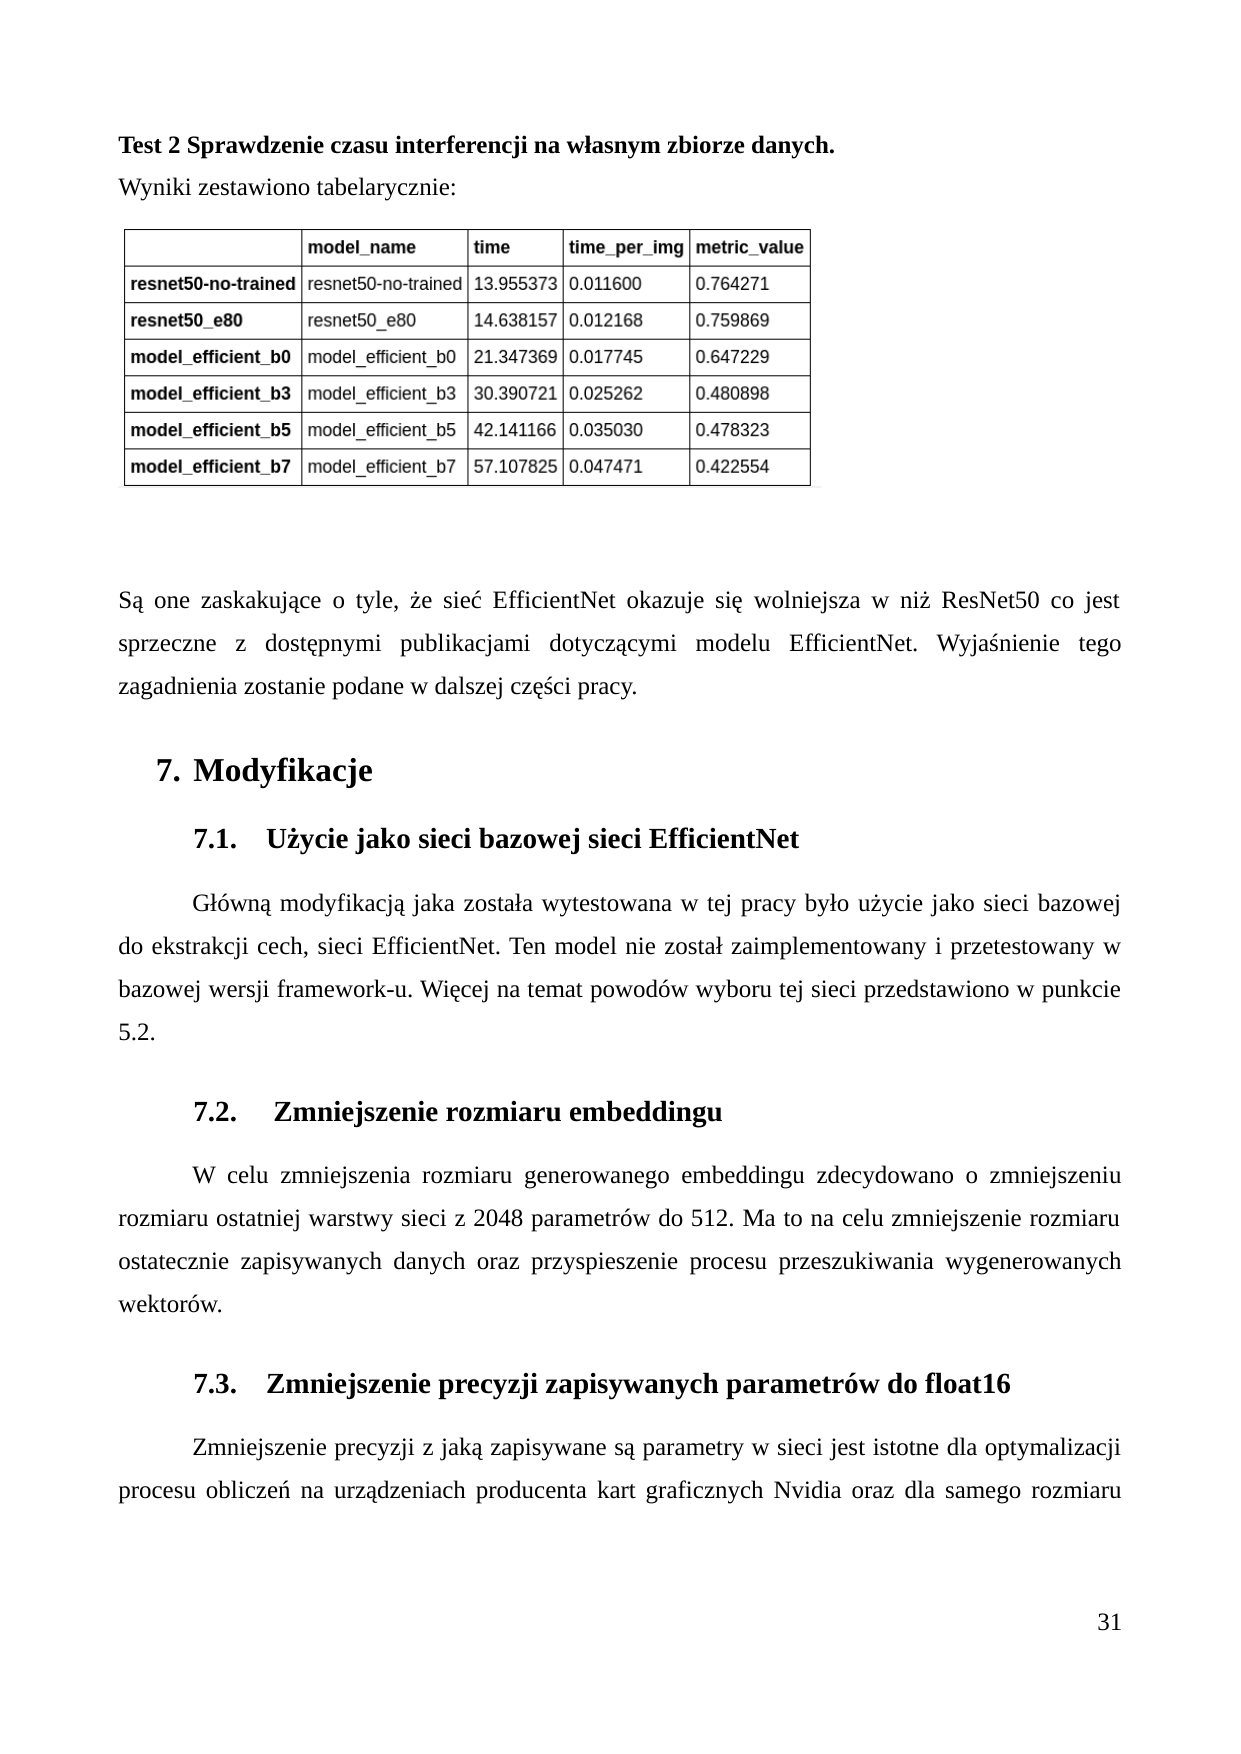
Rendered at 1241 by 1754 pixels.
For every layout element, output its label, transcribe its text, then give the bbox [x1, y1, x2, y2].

picture [118, 226, 822, 488]
text Są one zaskakujące o tyle, że sieć EfficientNet okazuje się wolniejsza w niż ResNet50 co jest sprzeczne z dostępnymi publikacjami dotyczącymi modelu EfficientNet. Wyjaśnienie tego zagadnienia zostanie podane w dalszej części pracy. [118, 585, 1122, 700]
subtitle Zmniejszenie precyzji zapisywanych parametrów do float16 [193, 1366, 1122, 1399]
subtitle Modyfikacje [156, 750, 1122, 788]
text W celu zmniejszenia rozmiaru generowanego embeddingu zdecydowano o zmniejszeniu rozmiaru ostatniej warstwy sieci z 2048 parametrów do 512. Ma to na celu zmniejszenie rozmiaru ostatecznie zapisywanych danych oraz przyspieszenie procesu przeszukiwania wygenerowanych wektorów. [118, 1160, 1122, 1318]
subtitle Zmniejszenie rozmiaru embeddingu [193, 1094, 1122, 1127]
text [118, 1432, 1122, 1504]
subtitle Test 2 Sprawdzenie czasu interferencji na własnym zbiorze danych. [118, 131, 1122, 159]
text Wyniki zestawiono tabelarycznie: [118, 172, 1122, 201]
text Główną modyfikacją jaka została wytestowana w tej pracy było użycie jako sieci bazowej do ekstrakcji cech, sieci EfficientNet. Ten model nie został zaimplementowany i przetestowany w bazowej wersji framework-u. Więcej na temat powodów wyboru tej sieci przedstawiono w punkcie 5.2. [118, 888, 1122, 1046]
subtitle Użycie jako sieci bazowej sieci EfficientNet [193, 822, 1122, 855]
